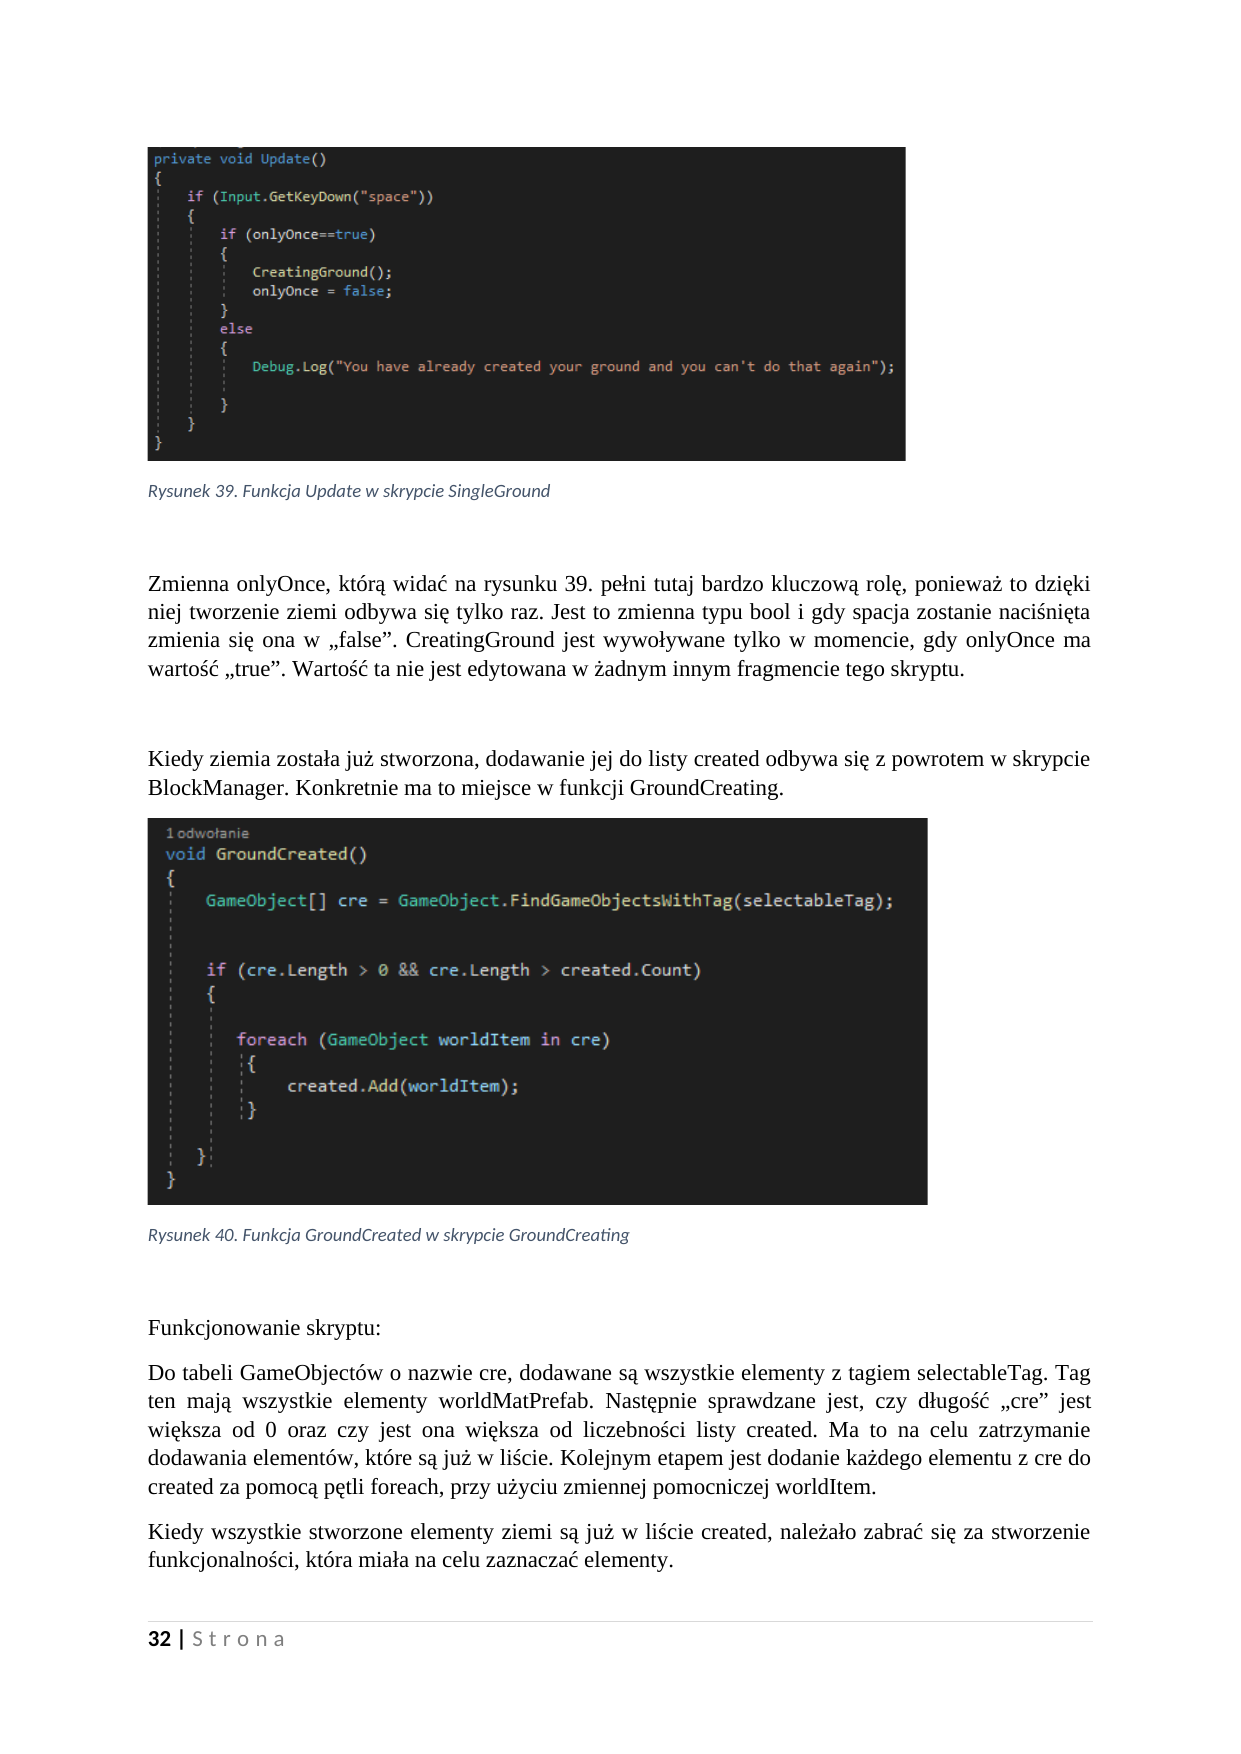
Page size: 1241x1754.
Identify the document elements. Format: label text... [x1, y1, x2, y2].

text Kiedy ziemia została już stworzona, dodawanie jej do listy created odbywa się z powrotem w skrypcie BlockManager. Konkretnie ma to miejsce w funkcji GroundCreating. [148, 745, 1093, 800]
picture [147, 818, 928, 1205]
text Do tabeli GameObjectów o nazwie cre, dodawane są wszystkie elementy z tagiem selectableTag. Tag ten mają wszystkie elementy worldMatPrefab. Następnie sprawdzane jest, czy długość „cre” jest większa od 0 oraz czy jest ona większa od liczebności listy created. Ma to na celu zatrzymanie dodawania elementów, które są już w liście. Kolejnym etapem jest dodanie każdego elementu z cre do created za pomocą pętli foreach, przy użyciu zmiennej pomocniczej worldItem. [148, 1359, 1093, 1499]
text Zmienna onlyOnce, którą widać na rysunku 39. pełni tutaj bardzo kluczową rolę, ponieważ to dzięki niej tworzenie ziemi odbywa się tylko raz. Jest to zmienna typu bool i gdy spacja zostanie naciśnięta zmienia się ona w „false”. CreatingGround jest wywoływane tylko w momencie, gdy onlyOnce ma wartość „true”. Wartość ta nie jest edytowana w żadnym innym fragmencie tego skryptu. [148, 570, 1093, 681]
text Funkcjonowanie skryptu: [148, 1314, 1093, 1340]
picture [147, 147, 906, 461]
text Kiedy wszystkie stworzone elementy ziemi są już w liście created, należało zabrać się za stworzenie funkcjonalności, która miała na celu zaznaczać elementy. [148, 1518, 1093, 1573]
